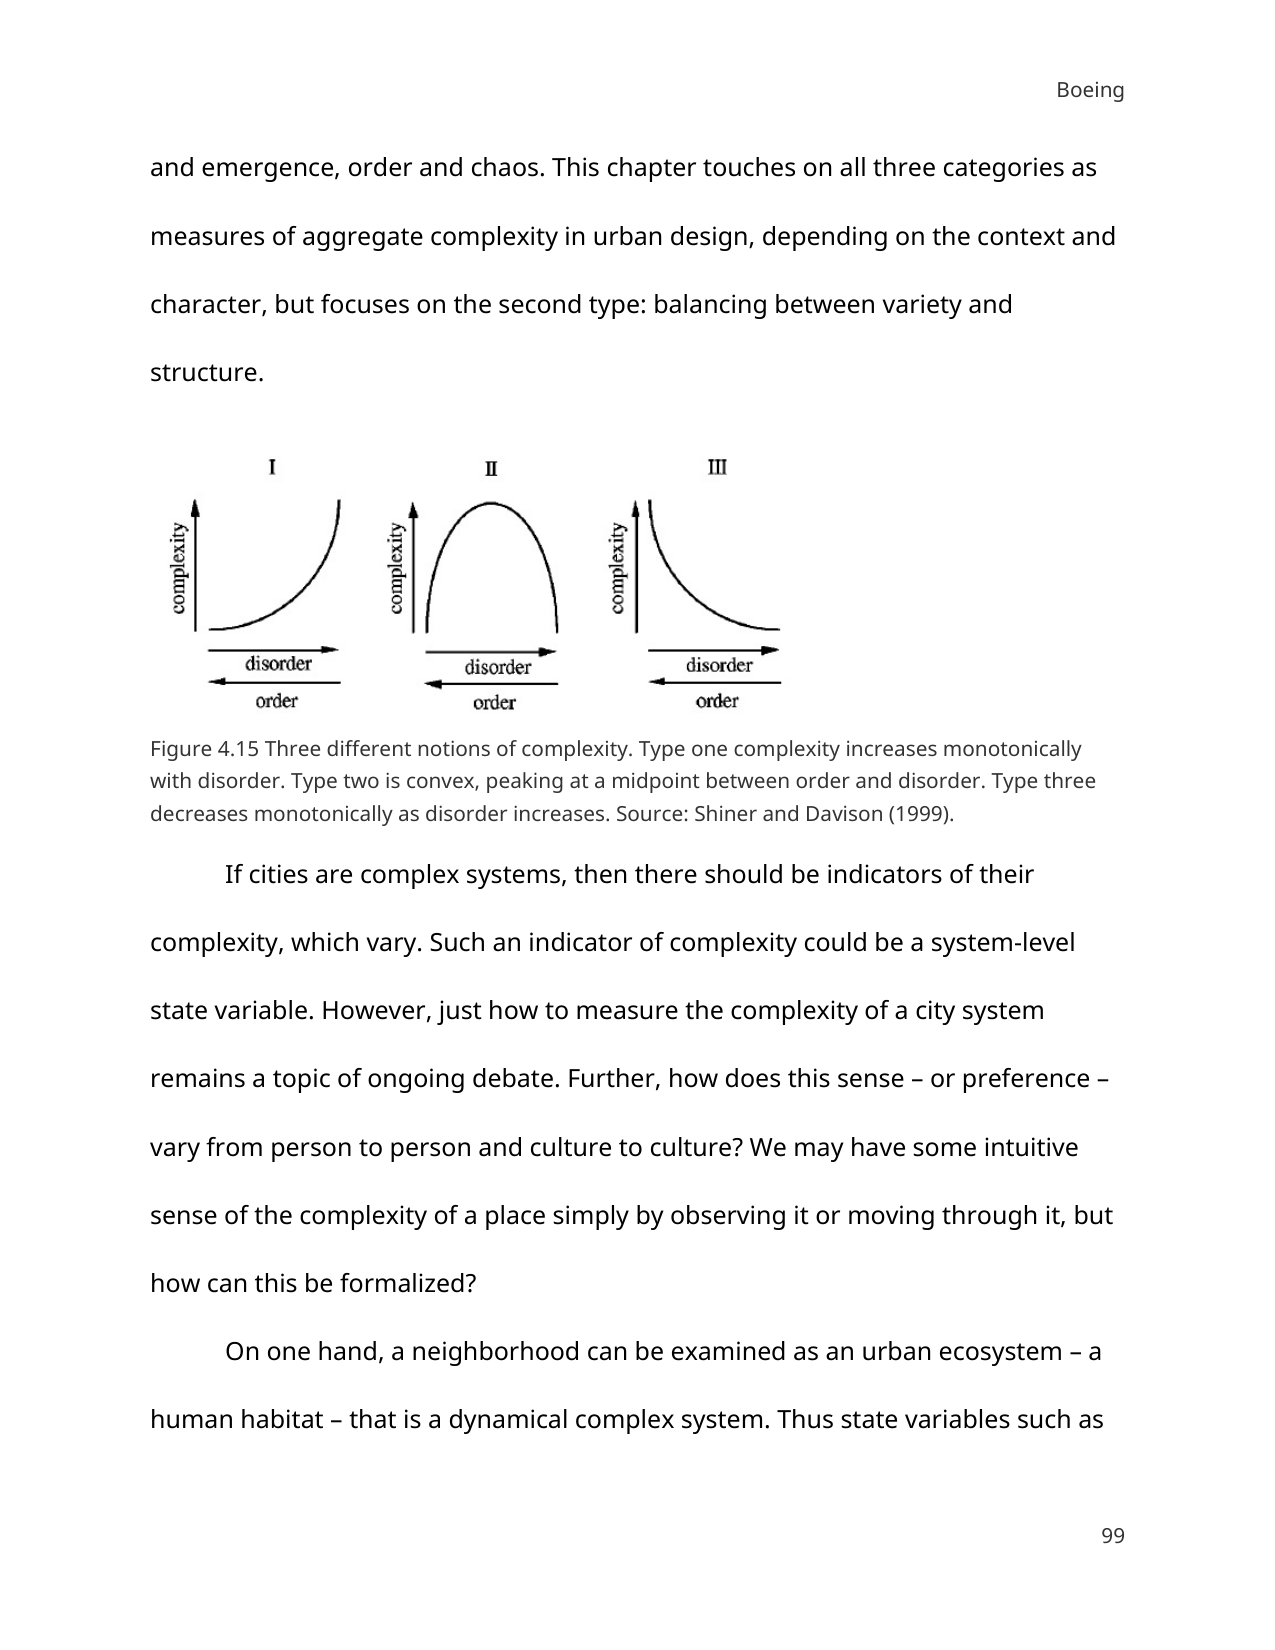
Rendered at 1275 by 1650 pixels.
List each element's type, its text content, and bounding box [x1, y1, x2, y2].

text If cities are complex systems, then there should be indicators of their complexity, which vary. Such an indicator of complexity could be a system-level state variable. However, just how to measure the complexity of a city system remains a topic of ongoing debate. Further, how does this sense – or preference – vary from person to person and culture to culture? We may have some intuitive sense of the complexity of a place simply by observing it or moving through it, but how can this be formalized? [150, 857, 1125, 1299]
picture [150, 447, 809, 734]
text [150, 1334, 1125, 1436]
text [150, 150, 1125, 388]
